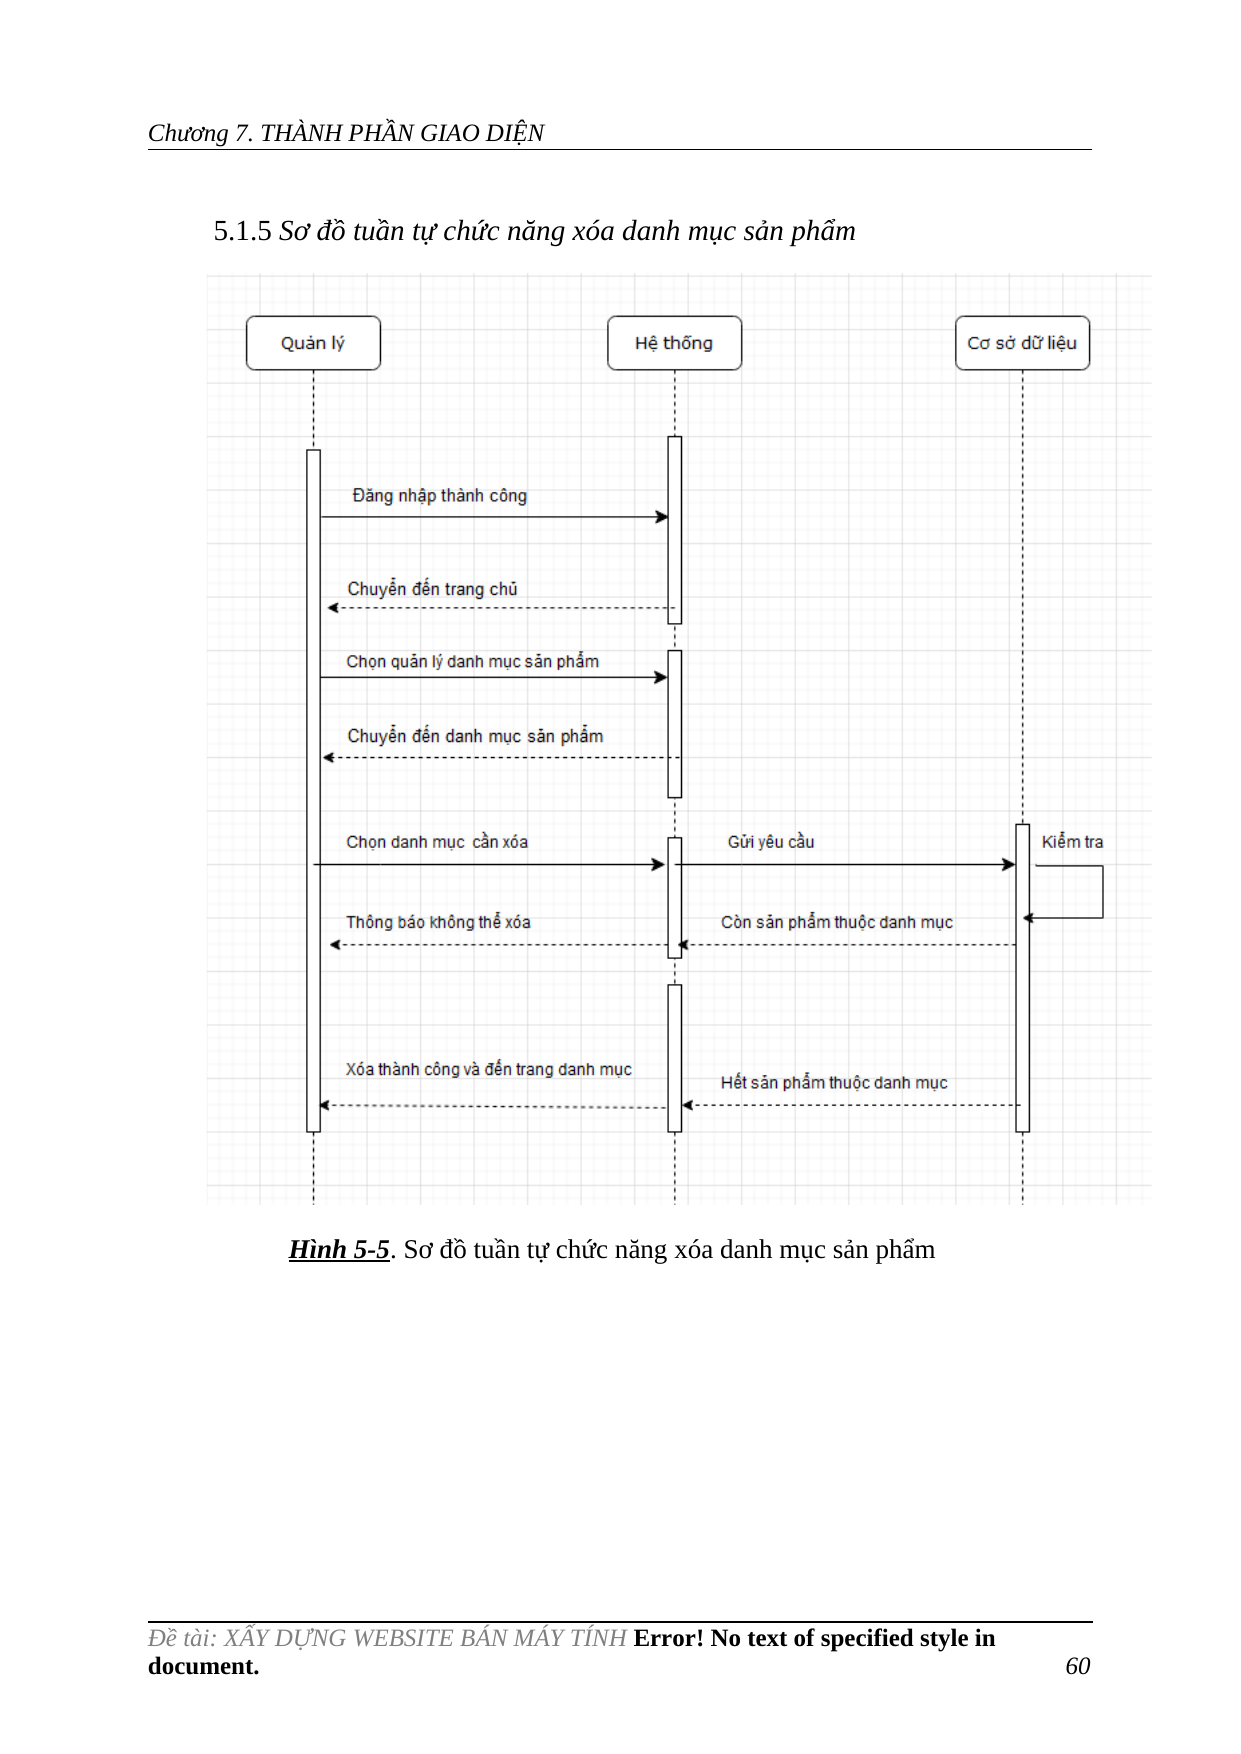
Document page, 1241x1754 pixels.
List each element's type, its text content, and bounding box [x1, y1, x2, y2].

picture [206, 273, 1152, 1205]
text Hình 5-5. Sơ đồ tuần tự chức năng xóa danh mục sản phẩm [259, 1233, 1092, 1264]
subtitle Sơ đồ tuần tự chức năng xóa danh mục sản phẩm [213, 207, 1092, 248]
